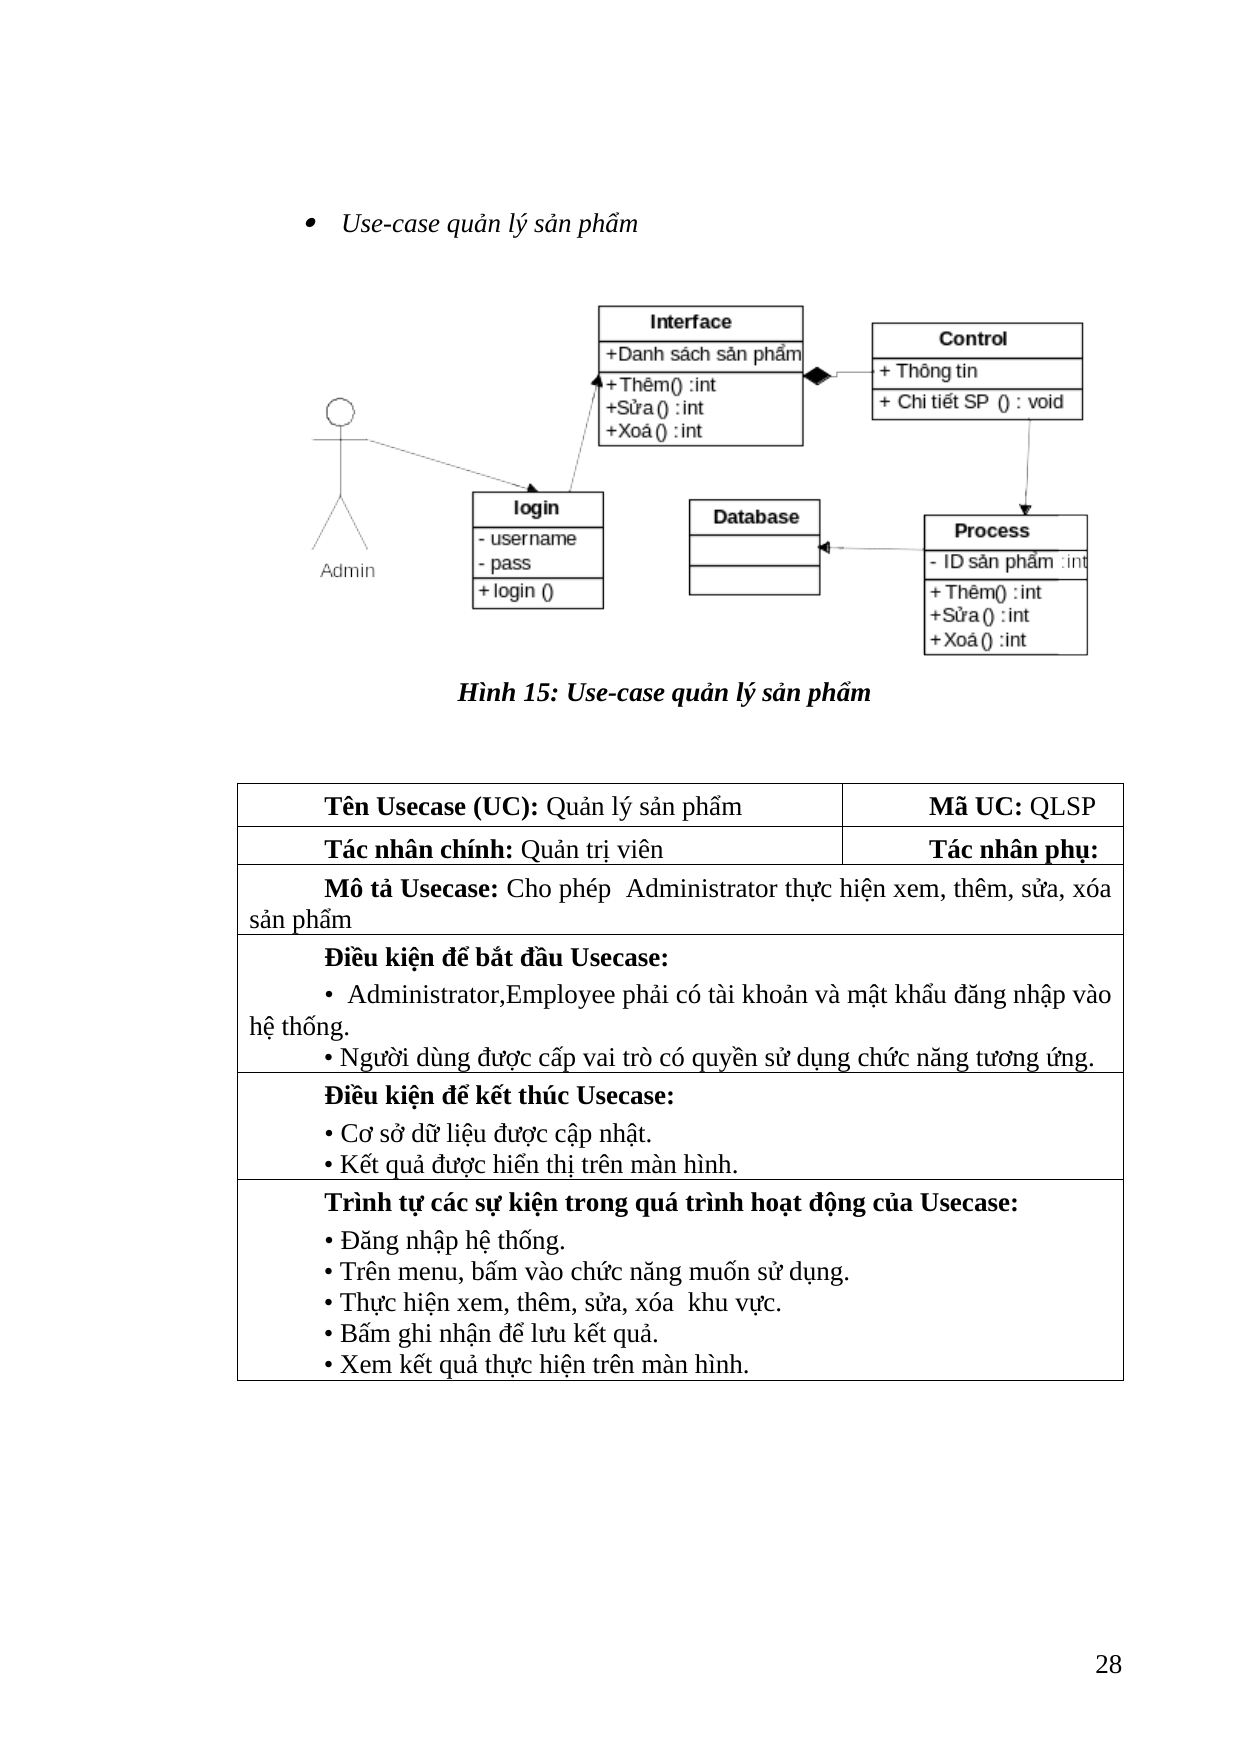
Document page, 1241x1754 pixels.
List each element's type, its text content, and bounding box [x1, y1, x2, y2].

table_cell Trình tự các sự kiện trong quá trình hoạt động của Usecase: • Đăng nhập hệ thống. • Trên menu, bấm vào chức năng muốn sử dụng. • Thực hiện xem, thêm, sửa, xóa khu vực. • Bấm ghi nhận để lưu kết quả. • Xem kết quả thực hiện trên màn hình. [238, 1180, 1123, 1379]
table_cell Điều kiện để bắt đầu Usecase: • Administrator,Employee phải có tài khoản và mật khẩu đăng nhập vào hệ thống. • Người dùng được cấp vai trò có quyền sử dụng chức năng tương ứng. [238, 935, 1123, 1072]
table_header Tên Usecase (UC): Quản lý sản phẩm [238, 784, 842, 826]
text Hình 15: Use-case quản lý sản phẩm [207, 676, 1122, 707]
table_cell Tác nhân chính: Quản trị viên [238, 827, 842, 864]
table_cell Mô tả Usecase: Cho phép Administrator thực hiện xem, thêm, sửa, xóa sản phẩm [238, 865, 1123, 934]
table_cell Điều kiện để kết thúc Usecase: • Cơ sở dữ liệu được cập nhật. • Kết quả được hiển thị trên màn hình. [238, 1073, 1123, 1179]
table_cell Tác nhân phụ: [843, 827, 1123, 864]
table_header Mã UC: QLSP [843, 784, 1123, 826]
list Use-case quản lý sản phẩm [303, 207, 1122, 238]
